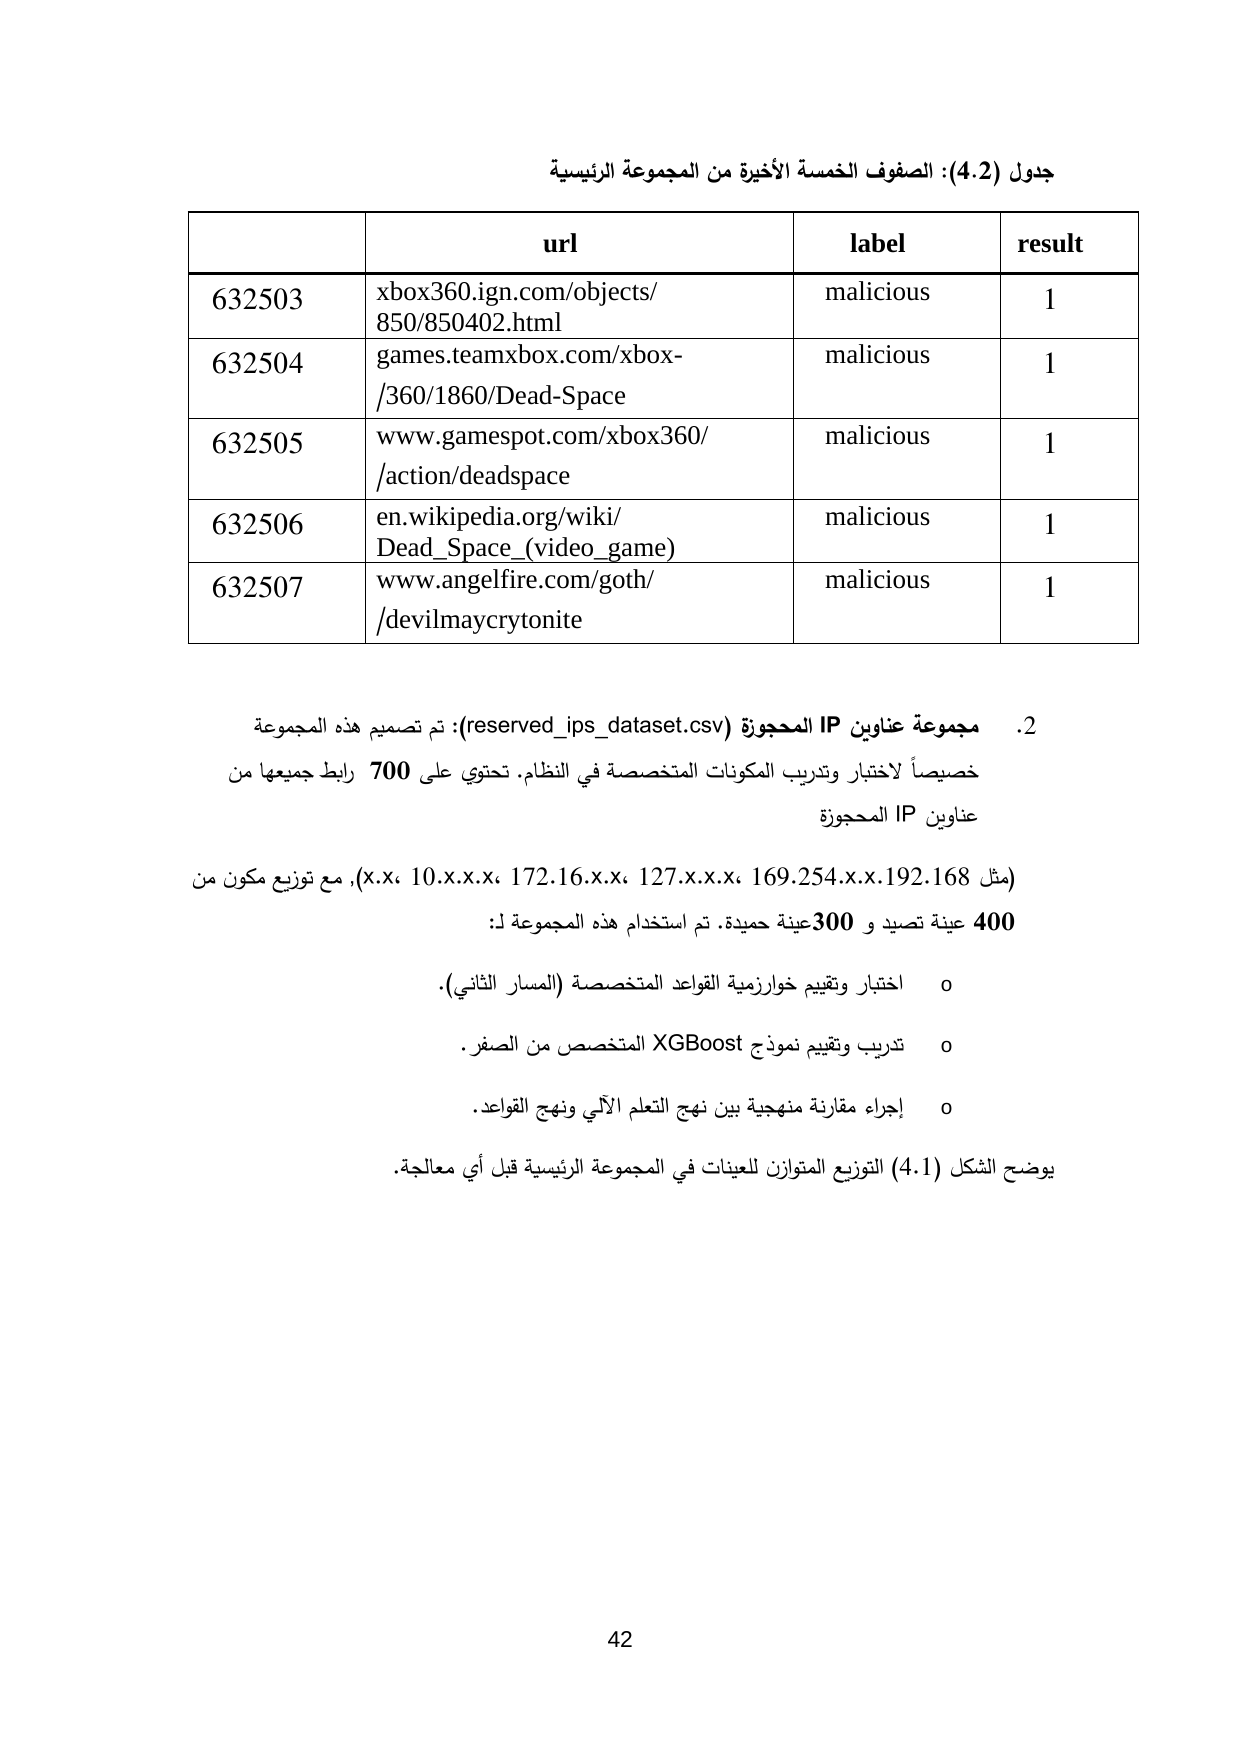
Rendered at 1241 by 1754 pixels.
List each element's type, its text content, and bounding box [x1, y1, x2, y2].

table_cell 632505 [189, 419, 365, 499]
table_cell malicious [794, 500, 1000, 562]
text جدول (4.2): الصفوف الخمسة الأخيرة من المجموعة الرئيسية [187, 150, 1053, 192]
table_cell xbox360.ign.com/objects/850/850402.html [366, 275, 793, 338]
text يوضح الشكل (4.1) التوزيع المتوازن للعينات في المجموعة الرئيسية قبل أي معالجة. [187, 1146, 1053, 1187]
table_cell 1 [1001, 275, 1138, 338]
table_cell en.wikipedia.org/wiki/Dead_Space_(video_game) [366, 500, 793, 562]
table_header [189, 213, 365, 272]
table_cell malicious [794, 563, 1000, 642]
table_cell www.angelfire.com/goth/devilmaycrytonite/ [366, 563, 793, 642]
table_cell malicious [794, 419, 1000, 499]
table_cell 632507 [189, 563, 365, 642]
table_cell games.teamxbox.com/xbox-360/1860/Dead-Space/ [366, 339, 793, 418]
table_header result [1001, 213, 1138, 272]
table_cell 632504 [189, 339, 365, 418]
table_cell 1 [1001, 500, 1138, 562]
table_cell www.gamespot.com/xbox360/action/deadspace/ [366, 419, 793, 499]
table_header label [794, 213, 1000, 272]
table_cell 632506 [189, 500, 365, 562]
table_cell 1 [1001, 339, 1138, 418]
table_cell 1 [1001, 563, 1138, 642]
table_cell malicious [794, 275, 1000, 338]
table_cell 1 [1001, 419, 1138, 499]
list مجموعة عناوين IP المحجوزة (reserved_ips_dataset.csv): تم تصميم هذه المجموعة خصيصاً لاختبار وتدريب المكونات المتخصصة في النظام. تحتوي على 700 رابط جميعها من عناوين IP المحجوزة [187, 705, 1015, 836]
list اختبار وتقييم خوارزمية القواعد المتخصصة (المسار الثاني). [187, 962, 940, 1003]
list إجراء مقارنة منهجية بين نهج التعلم الآلي ونهج القواعد. [187, 1085, 940, 1126]
list تدريب وتقييم نموذج XGBoost المتخصص من الصفر. [187, 1023, 940, 1065]
table_cell malicious [794, 339, 1000, 418]
text (مثل 192.168.x.x، 10.x.x.x، 172.16.x.x، 127.x.x.x، 169.254.x.x), مع توزيع مكون من 400 عينة تصيد و 300عينة حميدة. تم استخدام هذه المجموعة لـ: [187, 856, 1015, 942]
table_header url [366, 213, 793, 272]
table_cell 632503 [189, 275, 365, 338]
